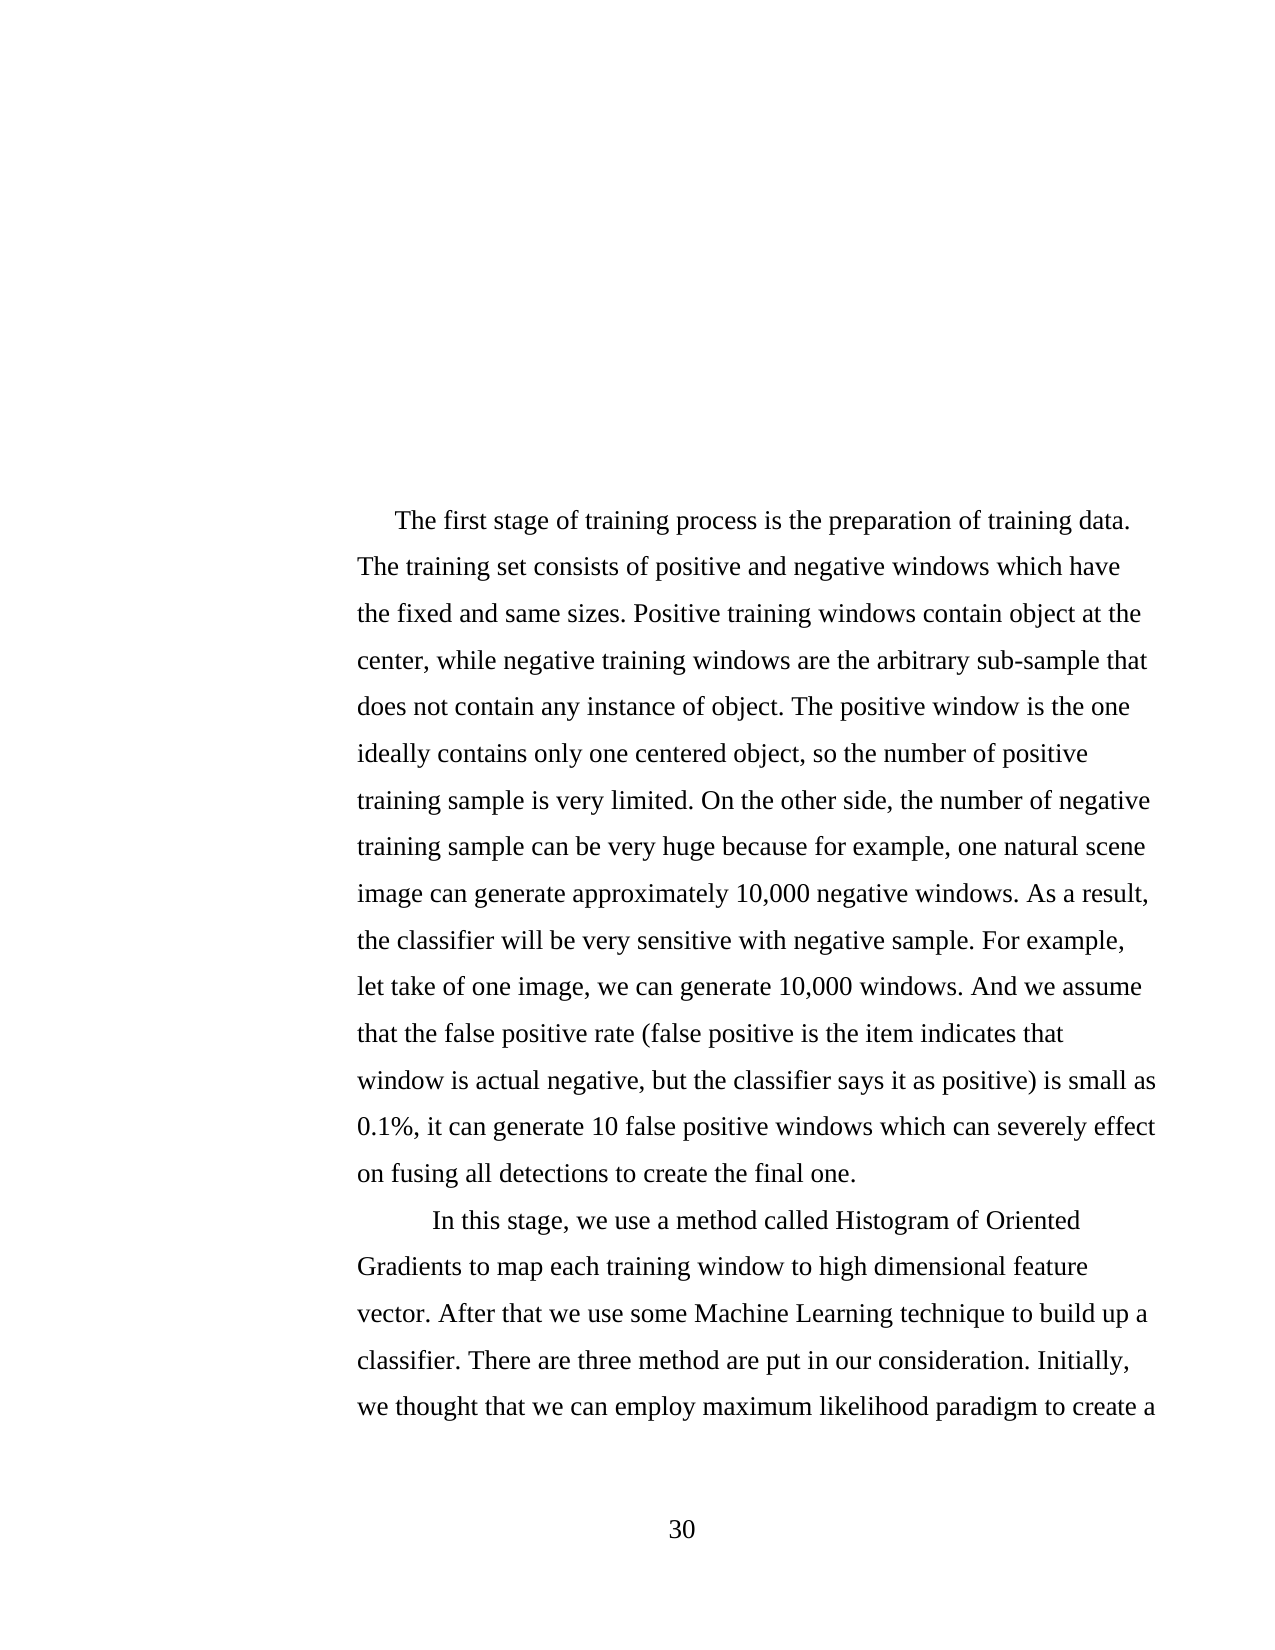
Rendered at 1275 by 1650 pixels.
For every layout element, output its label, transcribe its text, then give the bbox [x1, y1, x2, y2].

list The first stage of training process is the preparation of training data. The training set consists of positive and negative windows which have the fixed and same sizes. Positive training windows contain object at the center, while negative training windows are the arbitrary sub-sample that does not contain any instance of object. The positive window is the one ideally contains only one centered object, so the number of positive training sample is very limited. On the other side, the number of negative training sample can be very huge because for example, one natural scene image can generate approximately 10,000 negative windows. As a result, the classifier will be very sensitive with negative sample. For example, let take of one image, we can generate 10,000 windows. And we assume that the false positive rate (false positive is the item indicates that window is actual negative, but the classifier says it as positive) is small as 0.1%, it can generate 10 false positive windows which can severely effect on fusing all detections to create the final one. [357, 504, 1157, 1188]
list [357, 1204, 1157, 1422]
